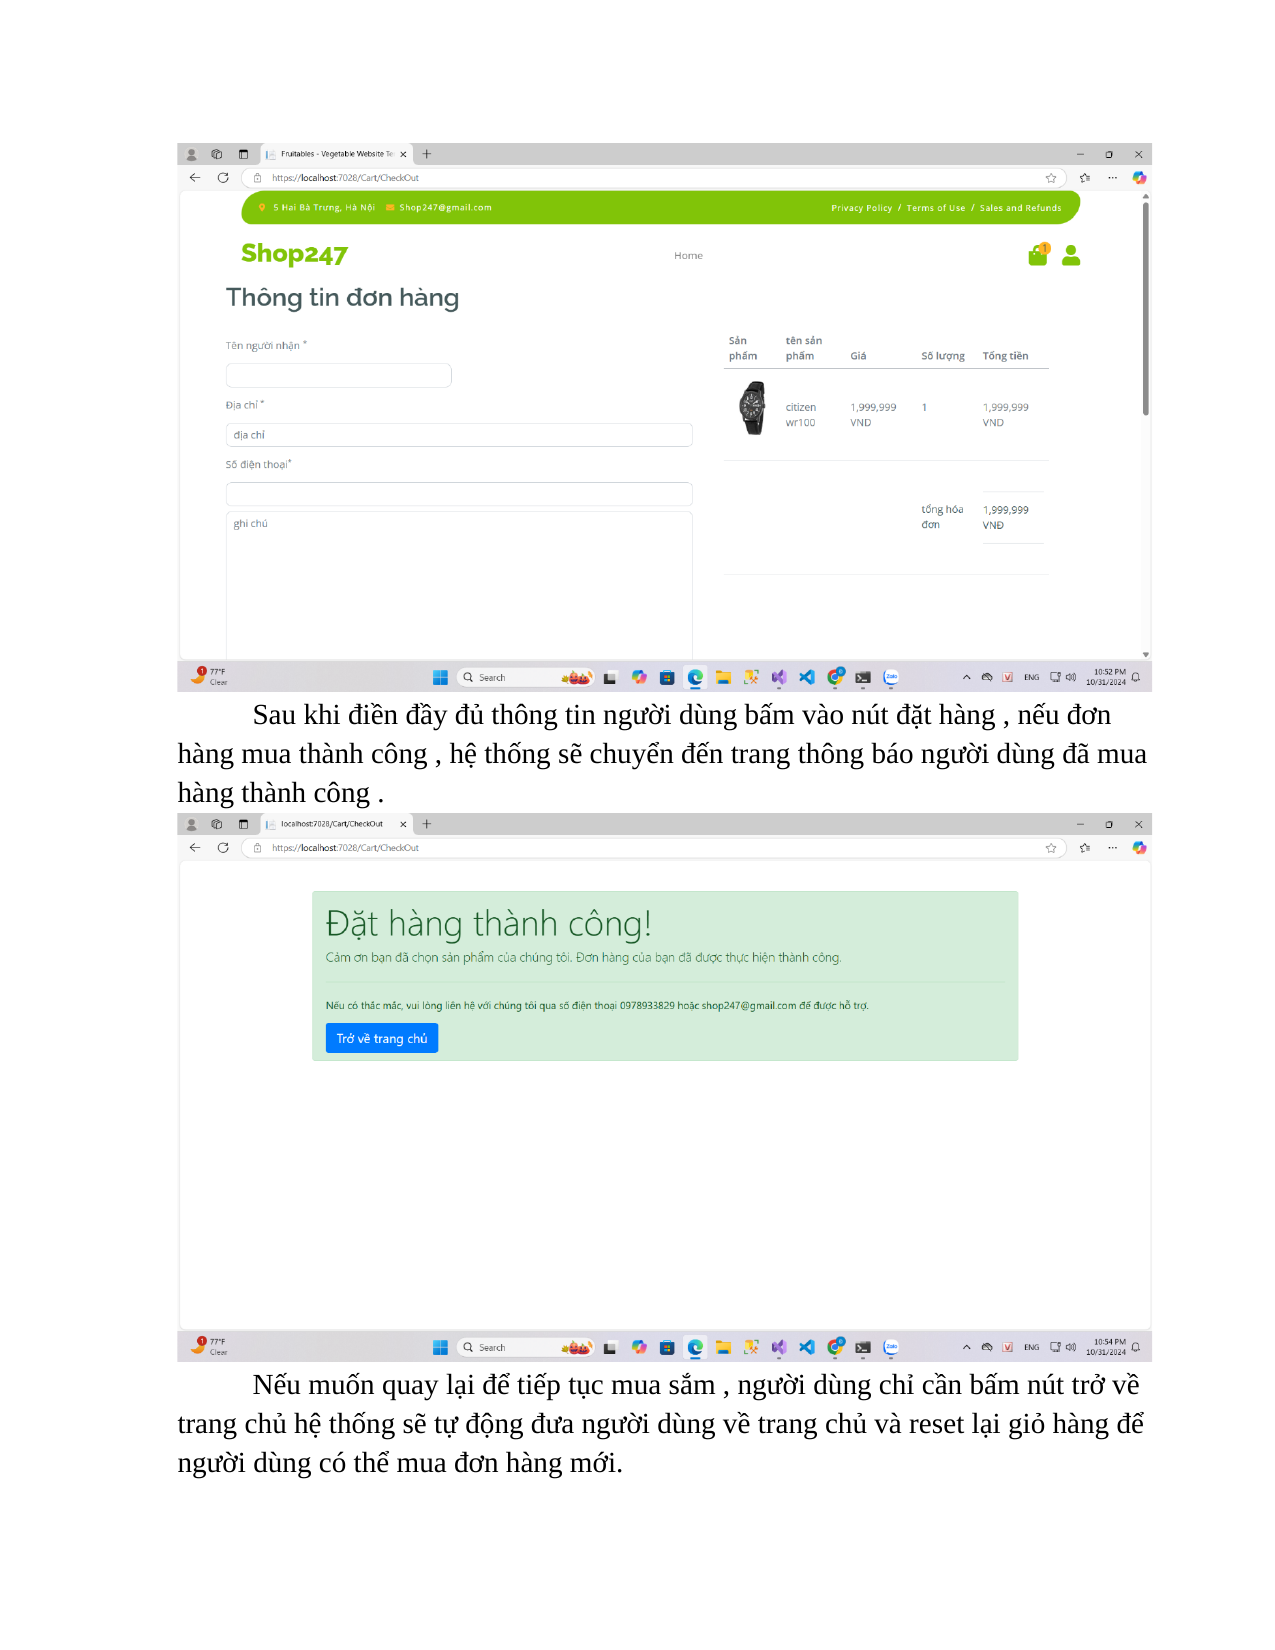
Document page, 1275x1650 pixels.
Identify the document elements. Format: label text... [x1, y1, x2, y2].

picture [177, 813, 1153, 1362]
picture [177, 143, 1153, 692]
text Sau khi điền đầy đủ thông tin người dùng bấm vào nút đặt hàng , nếu đơn hàng mua thành công , hệ thống sẽ chuyển đến trang thông báo người dùng đã mua hàng thành công . [177, 697, 1157, 808]
text Nếu muốn quay lại để tiếp tục mua sắm , người dùng chỉ cần bấm nút trở về trang chủ hệ thống sẽ tự động đưa người dùng về trang chủ và reset lại giỏ hàng để người dùng có thể mua đơn hàng mới. [177, 1367, 1157, 1479]
